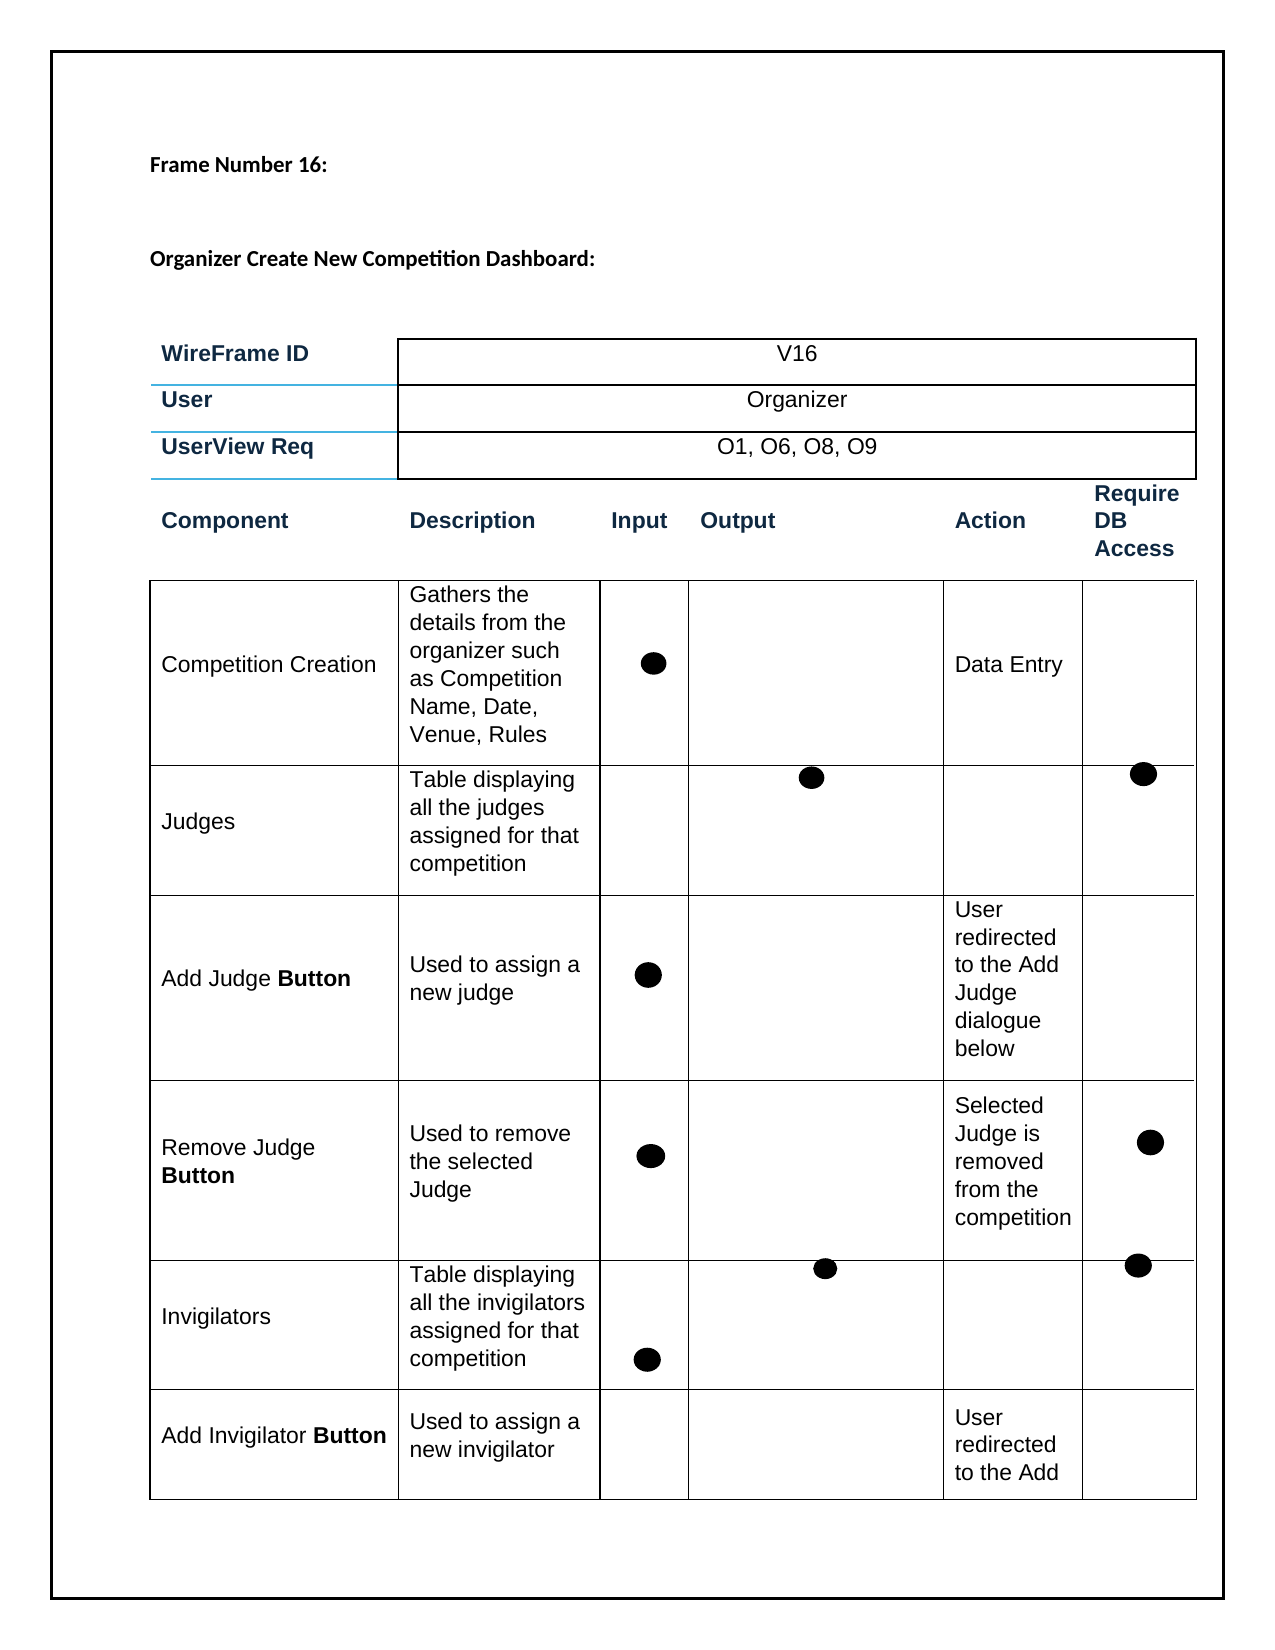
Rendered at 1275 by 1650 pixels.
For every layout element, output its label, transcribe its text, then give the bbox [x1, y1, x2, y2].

table_cell [689, 896, 943, 1080]
table_header WireFrame ID [150, 338, 397, 384]
table_cell User redirected to the Add Judge dialogue below [944, 896, 1082, 1080]
table_cell Component [150, 478, 398, 580]
table_cell [1083, 1080, 1196, 1260]
table_cell [1083, 895, 1196, 1080]
table_cell [601, 1390, 688, 1499]
table_cell User [150, 384, 397, 431]
table_cell Table displaying all the judges assigned for that competition [399, 766, 599, 894]
table_cell Input [600, 480, 689, 580]
table_cell Invigilators [151, 1261, 398, 1389]
table_cell Remove Judge Button [151, 1081, 398, 1260]
table_cell Description [398, 480, 600, 580]
table_cell [689, 1390, 943, 1499]
table_cell Table displaying all the invigilators assigned for that competition [399, 1261, 599, 1389]
table_cell [689, 1261, 943, 1389]
table_cell Action [943, 480, 1083, 580]
table_cell O1, O6, O8, O9 [399, 433, 1195, 477]
table_cell Gathers the details from the organizer such as Competition Name, Date, Venue, Rules [399, 581, 599, 765]
table_cell Competition Creation [151, 581, 398, 765]
table_cell Used to assign a new judge [399, 896, 599, 1080]
table_cell Used to remove the selected Judge [399, 1081, 599, 1260]
table_cell [601, 1261, 688, 1389]
table_cell [601, 1081, 688, 1260]
table_cell [1083, 1389, 1196, 1499]
table_cell [689, 1081, 943, 1260]
table_cell Judges [151, 766, 398, 894]
table_cell [689, 766, 943, 894]
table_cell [151, 1390, 398, 1499]
table_cell Require DB Access [1083, 480, 1196, 580]
table_cell [1083, 580, 1196, 765]
table_cell [601, 896, 688, 1080]
text Frame Number 16: [150, 150, 1125, 178]
table_cell UserView Req [150, 431, 397, 477]
table_cell [944, 1261, 1082, 1389]
table_cell [601, 581, 688, 765]
table_cell Selected Judge is removed from the competition [944, 1081, 1082, 1260]
table_cell Output [689, 480, 943, 580]
table_cell Data Entry [944, 581, 1082, 765]
table_cell Add Judge Button [151, 896, 398, 1080]
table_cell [944, 1390, 1082, 1499]
table_cell [601, 766, 688, 894]
table_cell [1083, 1260, 1196, 1389]
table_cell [399, 1390, 599, 1499]
table_header V16 [399, 340, 1195, 384]
table_cell [689, 581, 943, 765]
table_cell [944, 766, 1082, 894]
table_cell [1083, 765, 1196, 894]
text Organizer Create New Competition Dashboard: [150, 244, 1125, 272]
table_cell Organizer [399, 386, 1195, 431]
